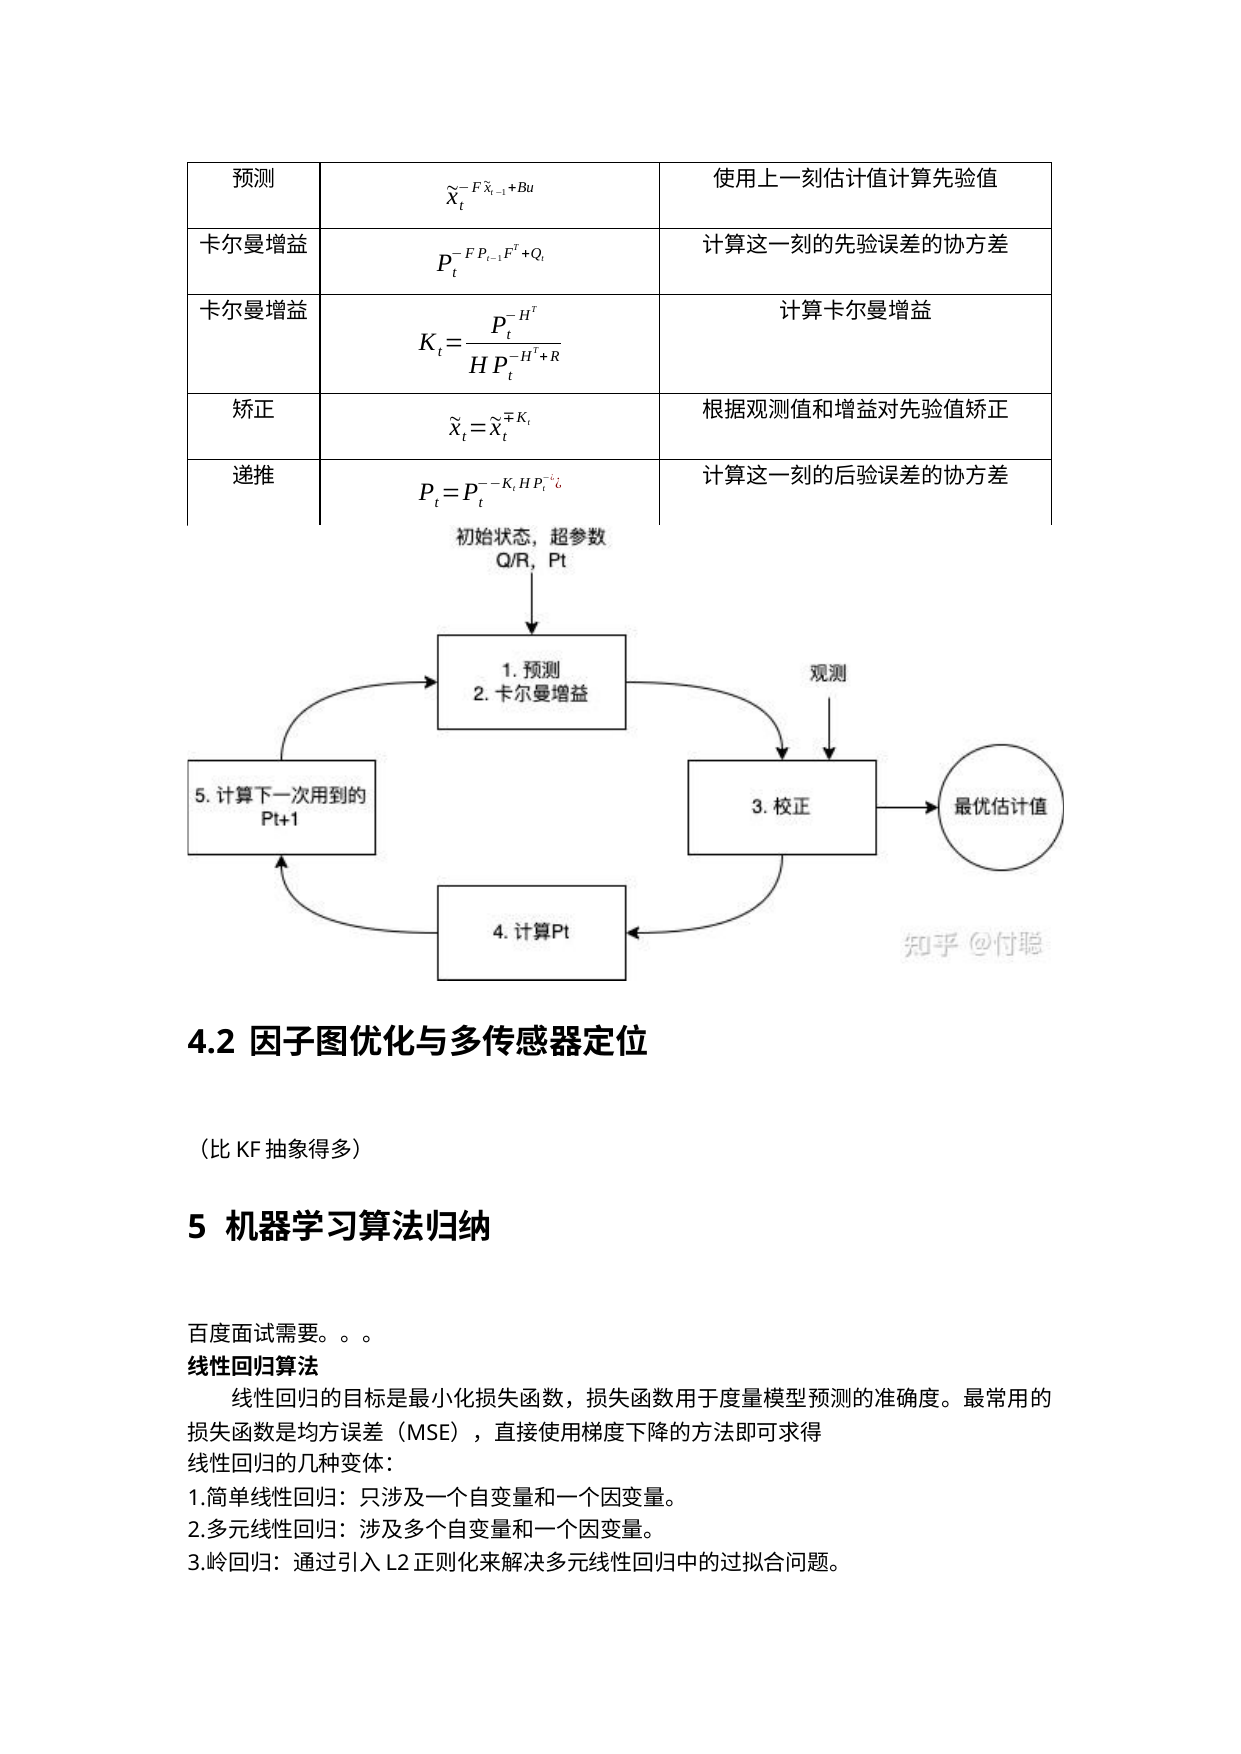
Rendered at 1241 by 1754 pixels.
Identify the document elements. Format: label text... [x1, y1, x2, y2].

table_cell [321, 163, 659, 228]
subtitle 机器学习算法归纳 [187, 1193, 1053, 1258]
text 线性回归算法 [187, 1350, 1053, 1383]
table_cell 卡尔曼增益 [188, 295, 319, 393]
text 3.岭回归：通过引入L2正则化来解决多元线性回归中的过拟合问题。 [187, 1545, 1053, 1578]
table_cell 使用上一刻估计值计算先验值 [660, 163, 1051, 228]
table_cell 计算这一刻的先验误差的协方差 [660, 229, 1051, 294]
table_cell 递推 [188, 460, 319, 525]
table_cell [321, 460, 659, 525]
table_cell 根据观测值和增益对先验值矫正 [660, 394, 1051, 459]
table_cell 卡尔曼增益 [188, 229, 319, 294]
subtitle 因子图优化与多传感器定位 [187, 1008, 1053, 1073]
table_cell [321, 394, 659, 459]
table_cell [321, 295, 659, 393]
text 2.多元线性回归：涉及多个自变量和一个因变量。 [187, 1513, 1053, 1545]
text （比KF抽象得多） [187, 1133, 1053, 1166]
text 线性回归的几种变体： [187, 1448, 1053, 1480]
table_cell 计算这一刻的后验误差的协方差 [660, 460, 1051, 525]
table_cell 预测 [188, 163, 319, 228]
text 1.简单线性回归：只涉及一个自变量和一个因变量。 [187, 1480, 1053, 1513]
picture [187, 525, 1064, 981]
table_cell [321, 229, 659, 294]
text 线性回归的目标是最小化损失函数，损失函数用于度量模型预测的准确度。最常用的损失函数是均方误差（MSE），直接使用梯度下降的方法即可求得 [187, 1383, 1053, 1448]
text 百度面试需要。。。 [187, 1318, 1053, 1350]
table_cell 计算卡尔曼增益 [660, 295, 1051, 393]
table_cell 矫正 [188, 394, 319, 459]
